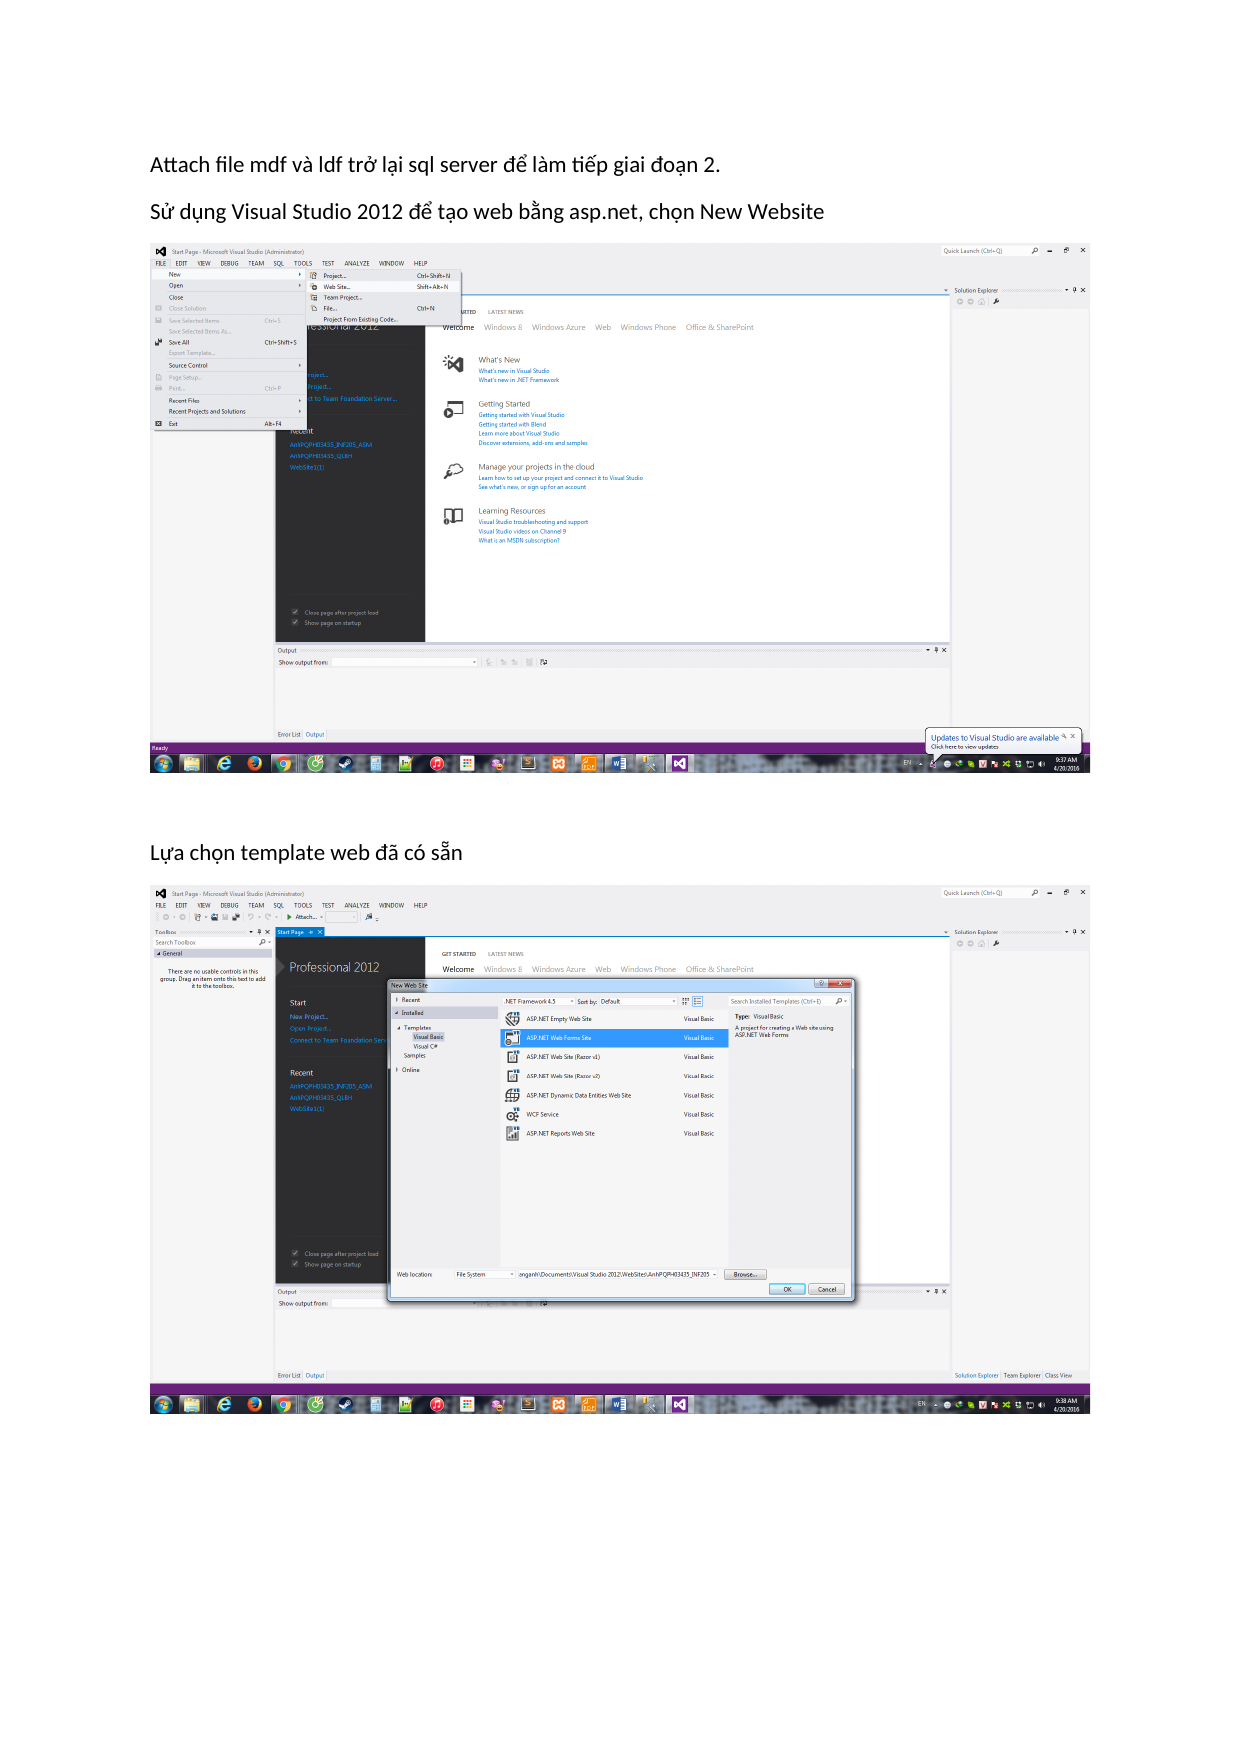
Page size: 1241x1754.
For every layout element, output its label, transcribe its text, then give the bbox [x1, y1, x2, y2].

picture [150, 885, 1091, 1414]
text Sử dụng Visual Studio 2012 để tạo web bằng asp.net, chọn New Website [150, 197, 1090, 225]
text Lựa chọn template web đã có sẵn [150, 838, 1090, 866]
picture [150, 243, 1091, 773]
text Attach file mdf và ldf trở lại sql server để làm tiếp giai đoạn 2. [150, 150, 1090, 178]
